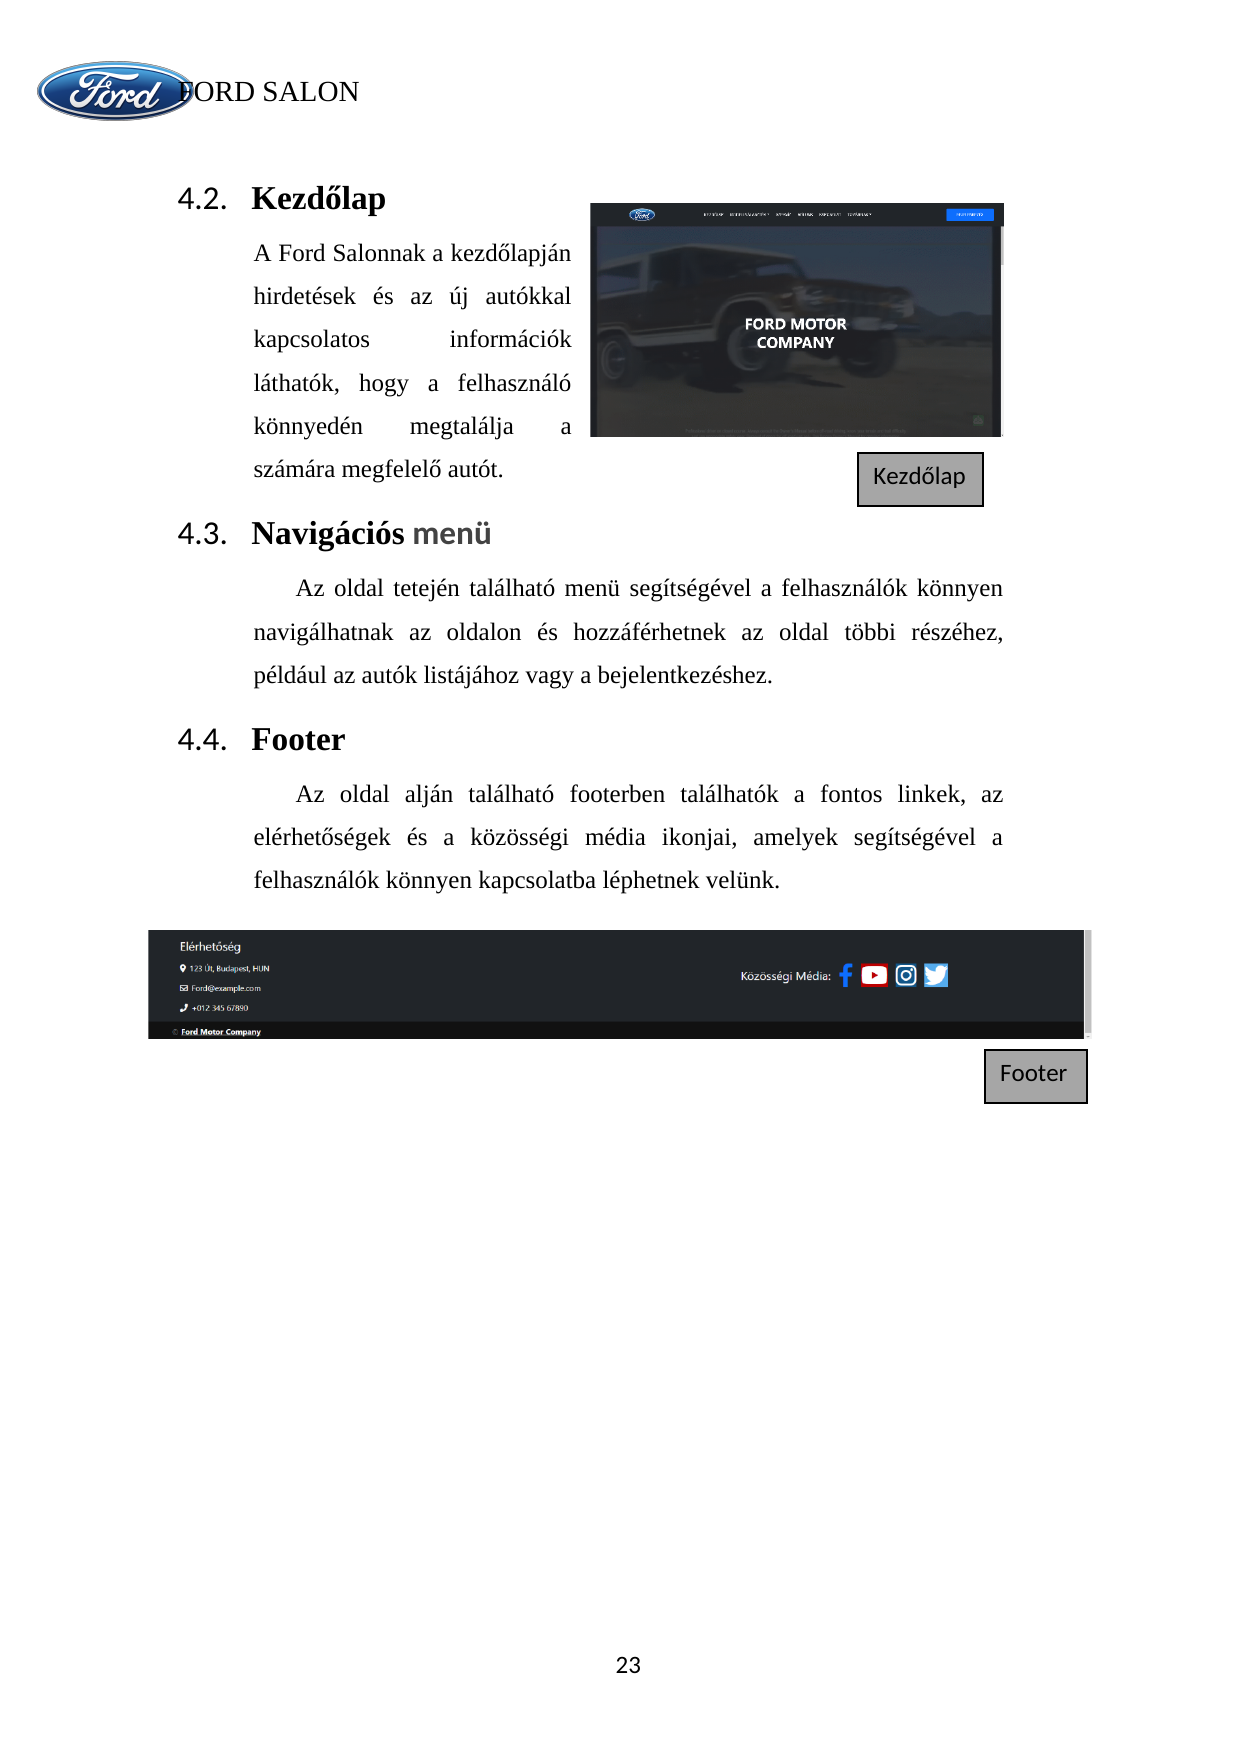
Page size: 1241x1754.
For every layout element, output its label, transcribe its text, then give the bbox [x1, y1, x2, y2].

text Az oldal tetején található menü segítségével a felhasználók könnyen navigálhatnak az oldalon és hozzáférhetnek az oldal többi részéhez, például az autók listájához vagy a bejelentkezéshez. [253, 573, 1004, 688]
picture [37, 61, 194, 121]
picture [148, 930, 1092, 1039]
subtitle Navigációs menü [177, 512, 1004, 553]
subtitle Kezdőlap [177, 177, 1004, 218]
picture [590, 203, 1004, 437]
subtitle Footer [177, 718, 1004, 759]
text Az oldal alján található footerben találhatók a fontos linkek, az elérhetőségek és a közösségi média ikonjai, amelyek segítségével a felhasználók könnyen kapcsolatba léphetnek velünk. [253, 779, 1004, 894]
